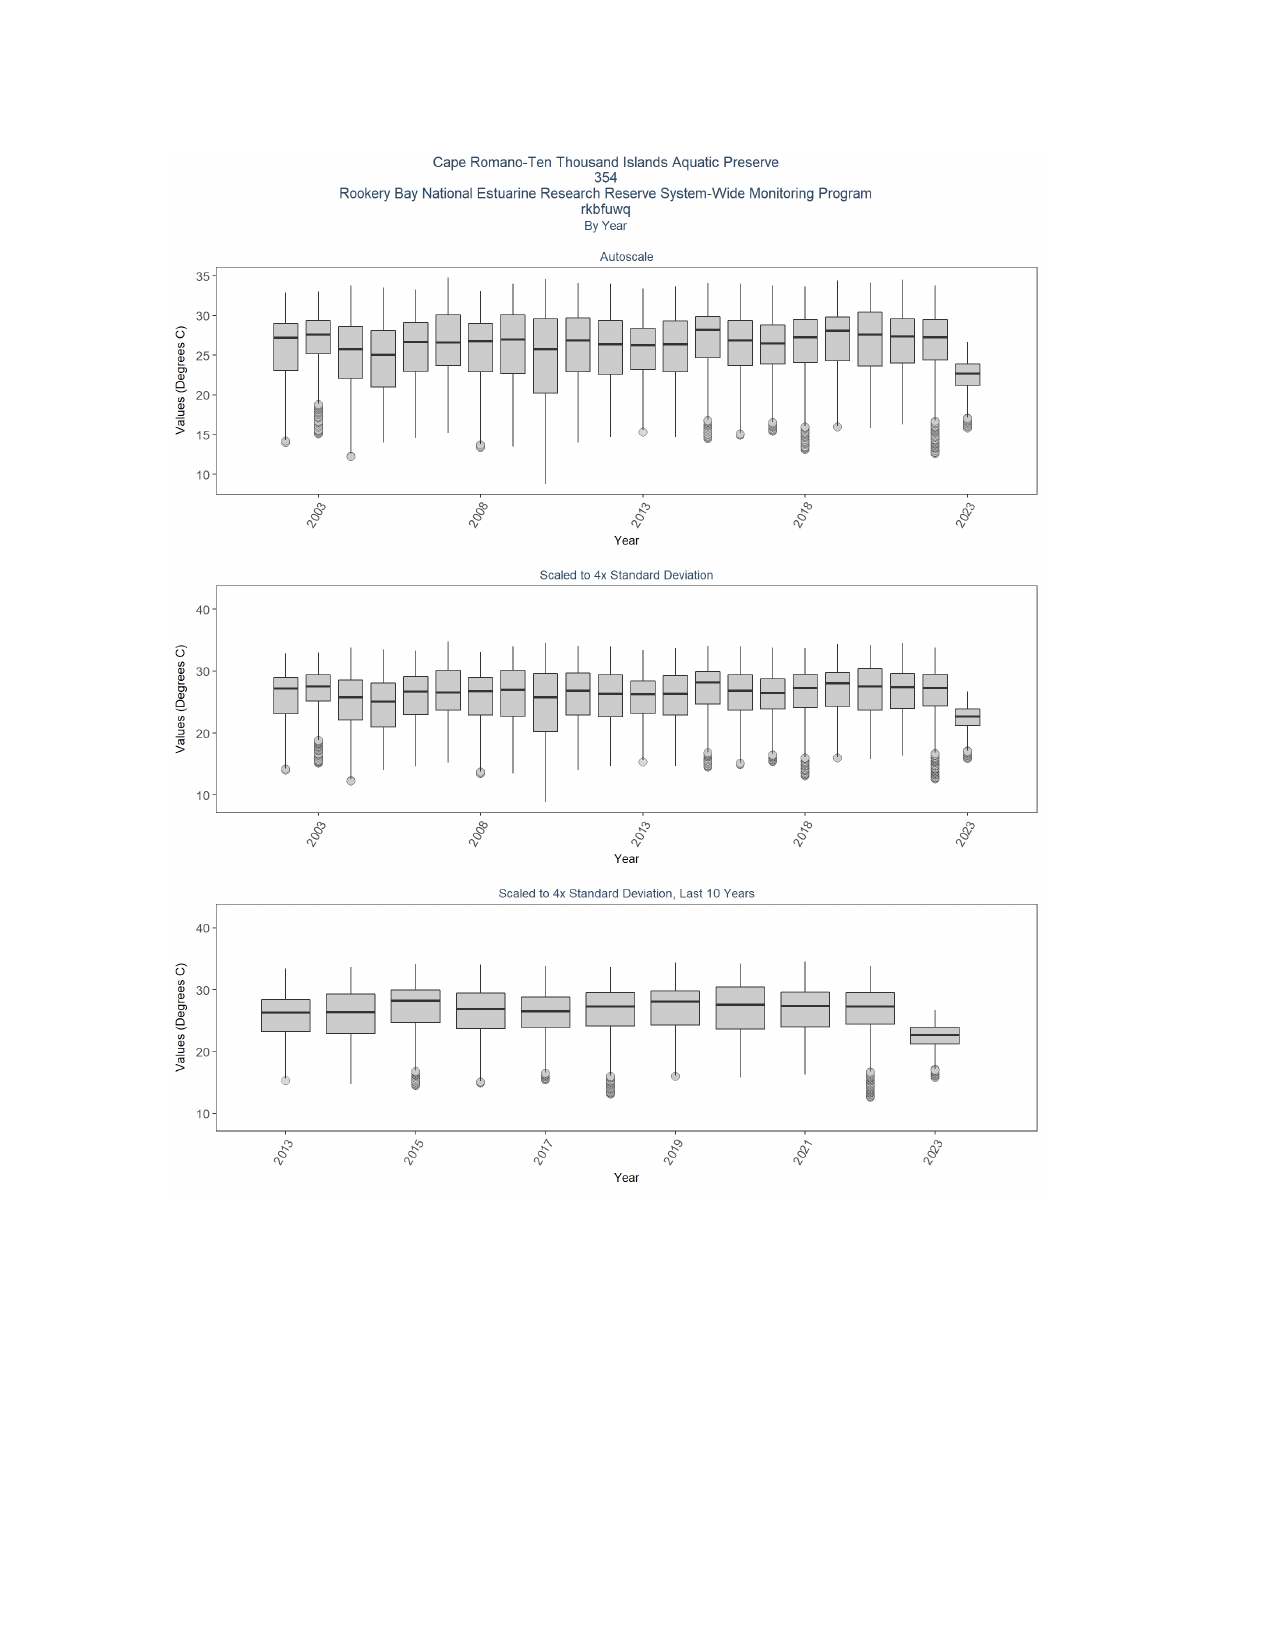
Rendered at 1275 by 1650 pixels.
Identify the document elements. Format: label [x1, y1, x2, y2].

picture [168, 150, 1044, 1200]
